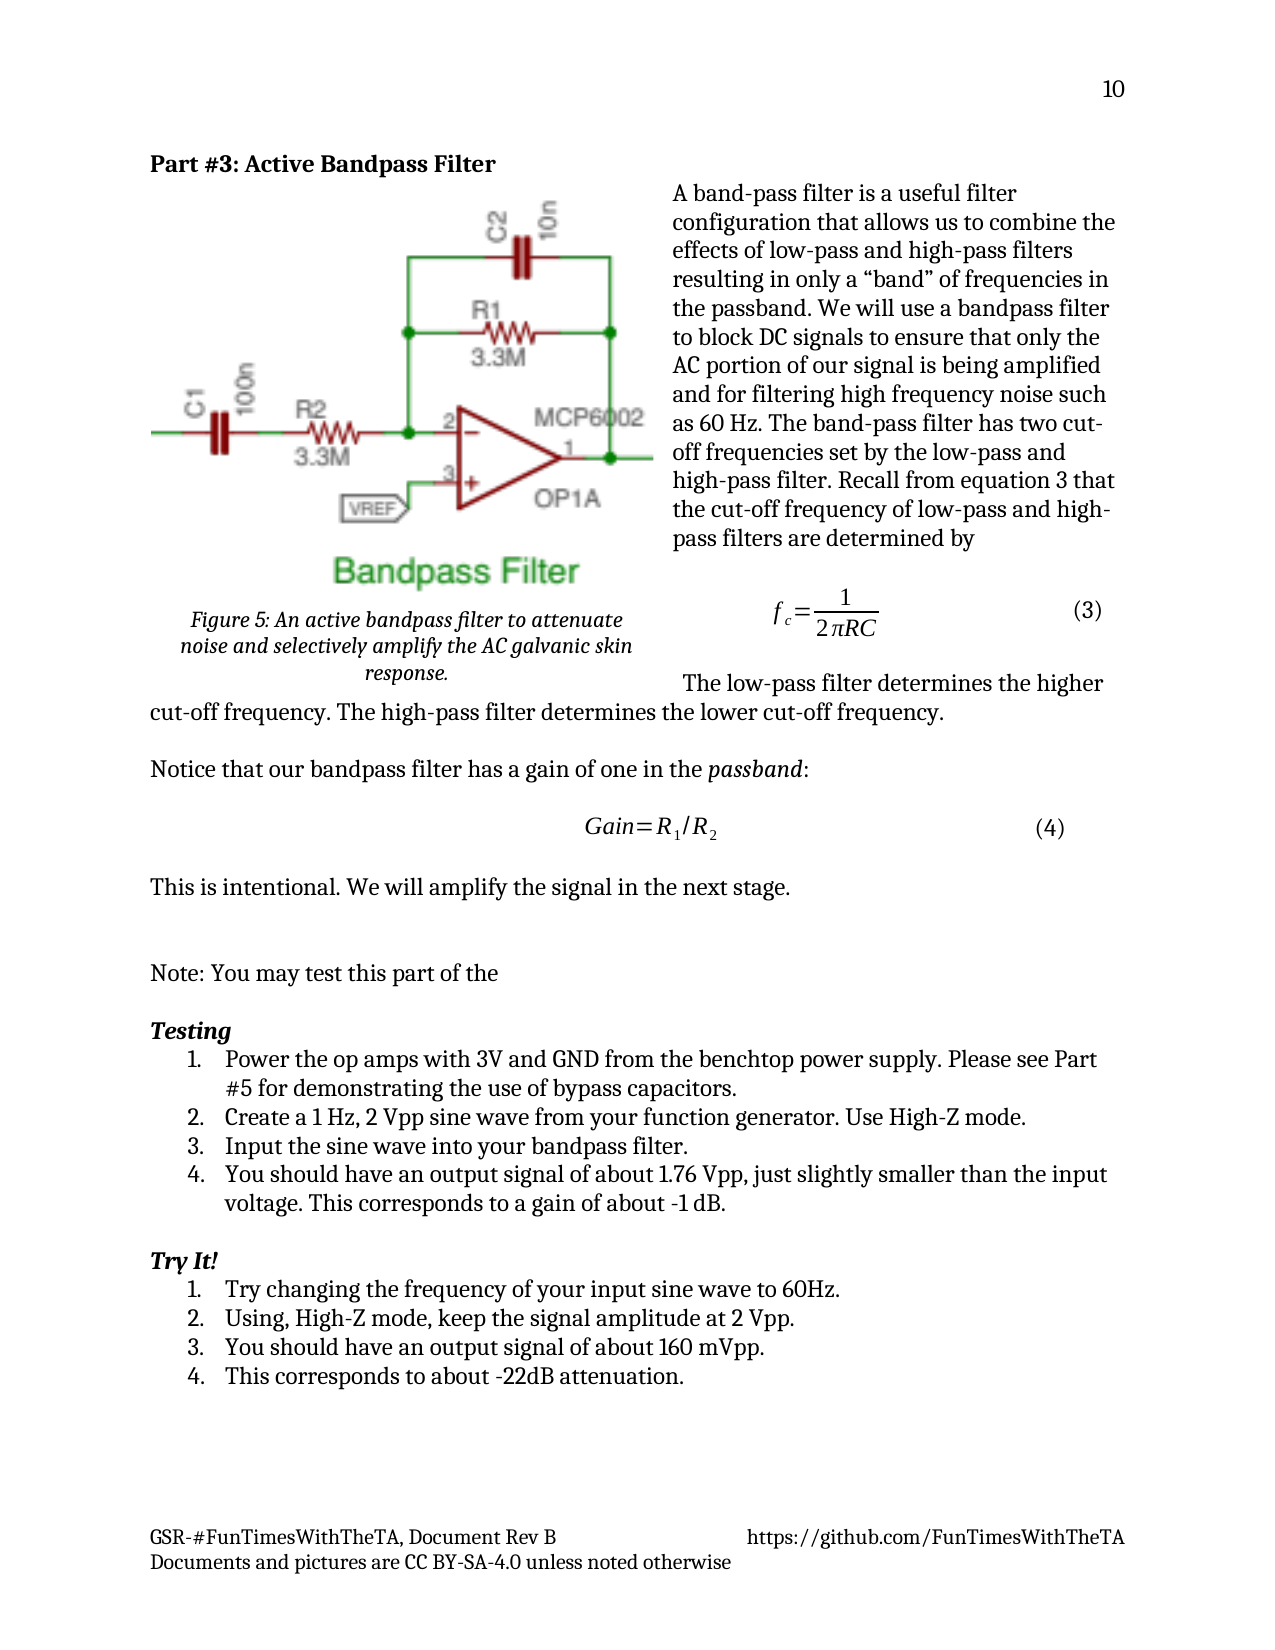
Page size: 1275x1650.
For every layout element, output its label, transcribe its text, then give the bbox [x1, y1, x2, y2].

text Note: You may test this part of the [150, 959, 1125, 988]
text Testing [150, 1017, 1125, 1045]
list You should have an output signal of about 160 mVpp. [187, 1333, 1125, 1362]
text Part #3: Active Bandpass Filter [150, 150, 1125, 179]
text (4) [150, 813, 1125, 844]
list You should have an output signal of about 1.76 Vpp, just slightly smaller than the input voltage. This corresponds to a gain of about -1 dB. [187, 1160, 1125, 1218]
list Try changing the frequency of your input sine wave to 60Hz. [187, 1275, 1125, 1304]
list Create a 1 Hz, 2 Vpp sine wave from your function generator. Use High-Z mode. [187, 1103, 1125, 1132]
text Notice that our bandpass filter has a gain of one in the passband: [150, 755, 1125, 784]
text Try It! [150, 1247, 1125, 1275]
list This corresponds to about -22dB attenuation. [187, 1362, 1125, 1390]
text (3) [150, 581, 1125, 640]
text A band-pass filter is a useful filter configuration that allows us to combine the effects of low-pass and high-pass filters resulting in only a “band” of frequencies in the passband. We will use a bandpass filter to block DC signals to ensure that only the AC portion of our signal is being amplified and for filtering high frequency noise such as 60 Hz. The band-pass filter has two cut-off frequencies set by the low-pass and high-pass filter. Recall from equation 3 that the cut-off frequency of low-pass and high-pass filters are determined by [150, 179, 1125, 552]
text The low-pass filter determines the higher cut-off frequency. The high-pass filter determines the lower cut-off frequency. [150, 669, 1125, 726]
list Power the op amps with 3V and GND from the benchtop power supply. Please see Part #5 for demonstrating the use of bypass capacitors. [187, 1045, 1125, 1103]
list Input the sine wave into your bandpass filter. [187, 1132, 1125, 1160]
text This is intentional. We will amplify the signal in the next stage. [150, 873, 1125, 902]
list Using, High-Z mode, keep the signal amplitude at 2 Vpp. [187, 1304, 1125, 1333]
